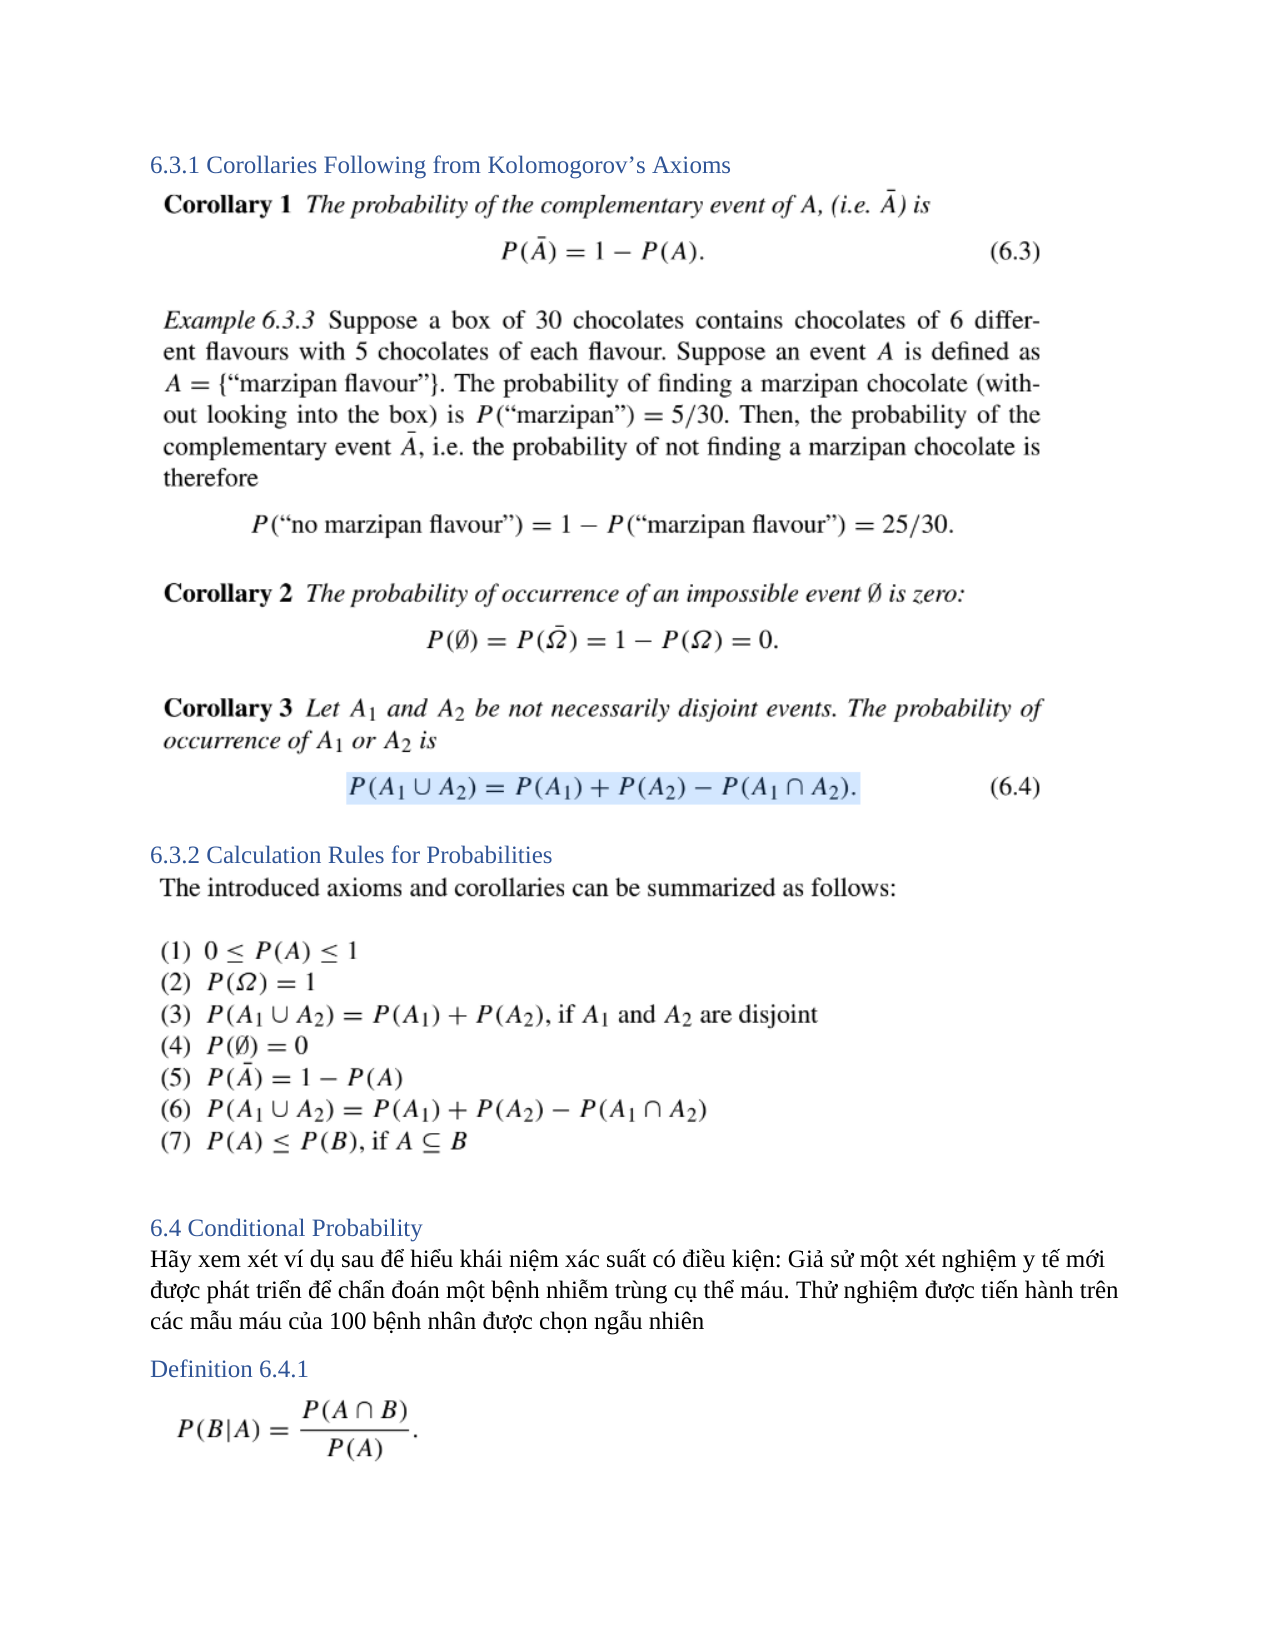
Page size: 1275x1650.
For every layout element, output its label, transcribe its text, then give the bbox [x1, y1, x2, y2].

subtitle 6.3.1 Corollaries Following from Kolomogorov’s Axioms [150, 150, 1125, 179]
text Hãy xem xét ví dụ sau để hiểu khái niệm xác suất có điều kiện: Giả sử một xét nghiệm y tế mới được phát triển để chẩn đoán một bệnh nhiễm trùng cụ thể máu. Thử nghiệm được tiến hành trên các mẫu máu của 100 bệnh nhân được chọn ngẫu nhiên [150, 1244, 1125, 1335]
subtitle 6.3.2 Calculation Rules for Probabilities [150, 840, 1125, 869]
subtitle 6.4 Conditional Probability [150, 1213, 1125, 1242]
subtitle Definition 6.4.1 [150, 1354, 1125, 1383]
picture [150, 871, 927, 1186]
picture [150, 181, 1092, 821]
picture [150, 1385, 453, 1469]
